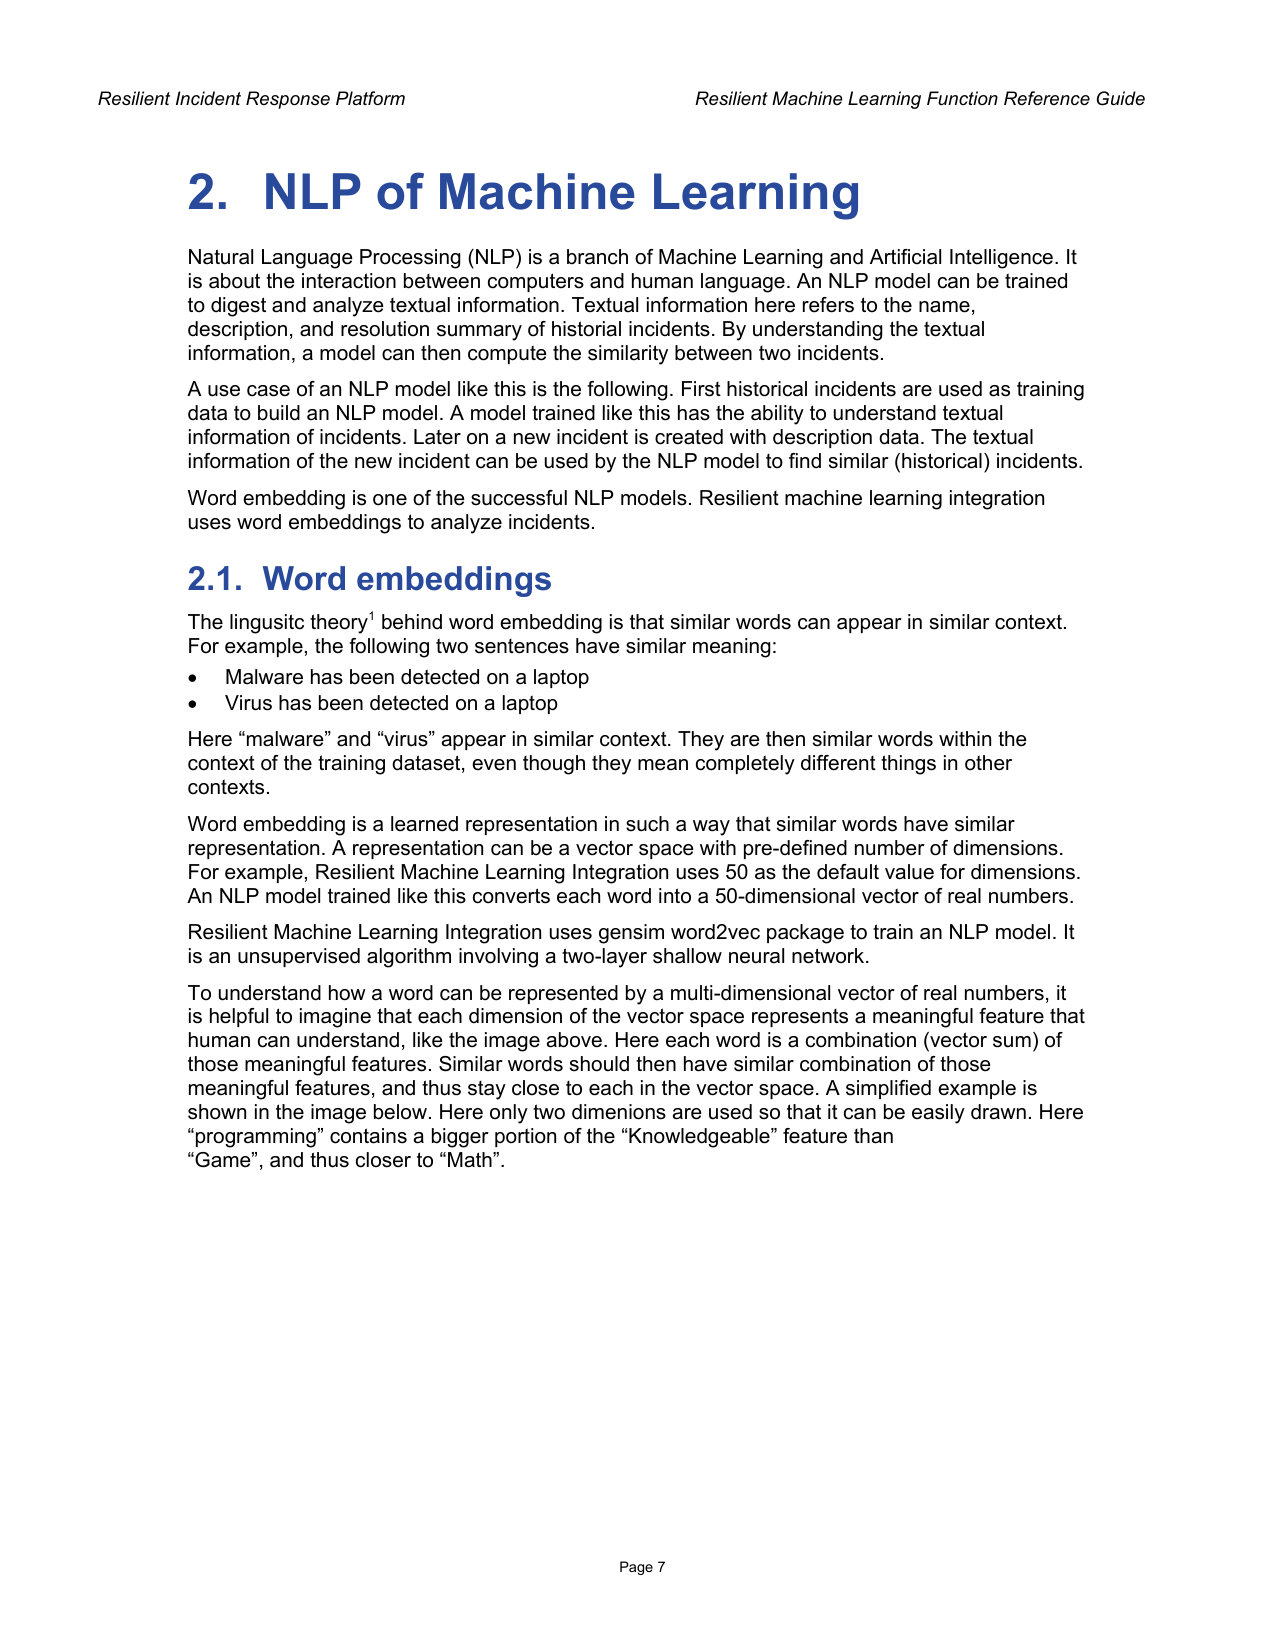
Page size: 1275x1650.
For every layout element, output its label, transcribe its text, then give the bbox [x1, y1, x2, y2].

text The lingusitc theory1 behind word embedding is that similar words can appear in similar context. For example, the following two sentences have similar meaning: [187, 609, 1087, 657]
subtitle NLP of Machine Learning [187, 162, 1087, 220]
list Malware has been detected on a laptop [187, 664, 1087, 689]
text Word embedding is one of the successful NLP models. Resilient machine learning integration uses word embeddings to analyze incidents. [187, 486, 1087, 533]
text Word embedding is a learned representation in such a way that similar words have similar representation. A representation can be a vector space with pre-defined number of dimensions. For example, Resilient Machine Learning Integration uses 50 as the default value for dimensions. An NLP model trained like this converts each word into a 50-dimensional vector of real numbers. [187, 812, 1087, 907]
text Resilient Machine Learning Integration uses gensim word2vec package to train an NLP model. It is an unsupervised algorithm involving a two-layer shallow neural network. [187, 920, 1087, 968]
text A use case of an NLP model like this is the following. First historical incidents are used as training data to build an NLP model. A model trained like this has the ability to understand textual information of incidents. Later on a new incident is created with description data. The textual information of the new incident can be used by the NLP model to find similar (historical) incidents. [187, 377, 1087, 473]
list Virus has been detected on a laptop [187, 689, 1087, 715]
text Here “malware” and “virus” appear in similar context. They are then similar words within the context of the training dataset, even though they mean completely different things in other contexts. [187, 727, 1087, 799]
text Natural Language Processing (NLP) is a branch of Machine Learning and Artificial Intelligence. It is about the interaction between computers and human language. An NLP model can be trained to digest and analyze textual information. Textual information here refers to the name, description, and resolution summary of historial incidents. By understanding the textual information, a model can then compute the similarity between two incidents. [187, 245, 1087, 365]
text To understand how a word can be represented by a multi-dimensional vector of real numbers, it is helpful to imagine that each dimension of the vector space represents a meaningful feature that human can understand, like the image above. Here each word is a combination (vector sum) of those meaningful features. Similar words should then have similar combination of those meaningful features, and thus stay close to each in the vector space. A simplified example is shown in the image below. Here only two dimenions are used so that it can be easily drawn. Here “programming” contains a bigger portion of the “Knowledgeable” feature than “Game”, and thus closer to “Math”. [187, 980, 1087, 1172]
subtitle Word embeddings [187, 558, 1087, 597]
